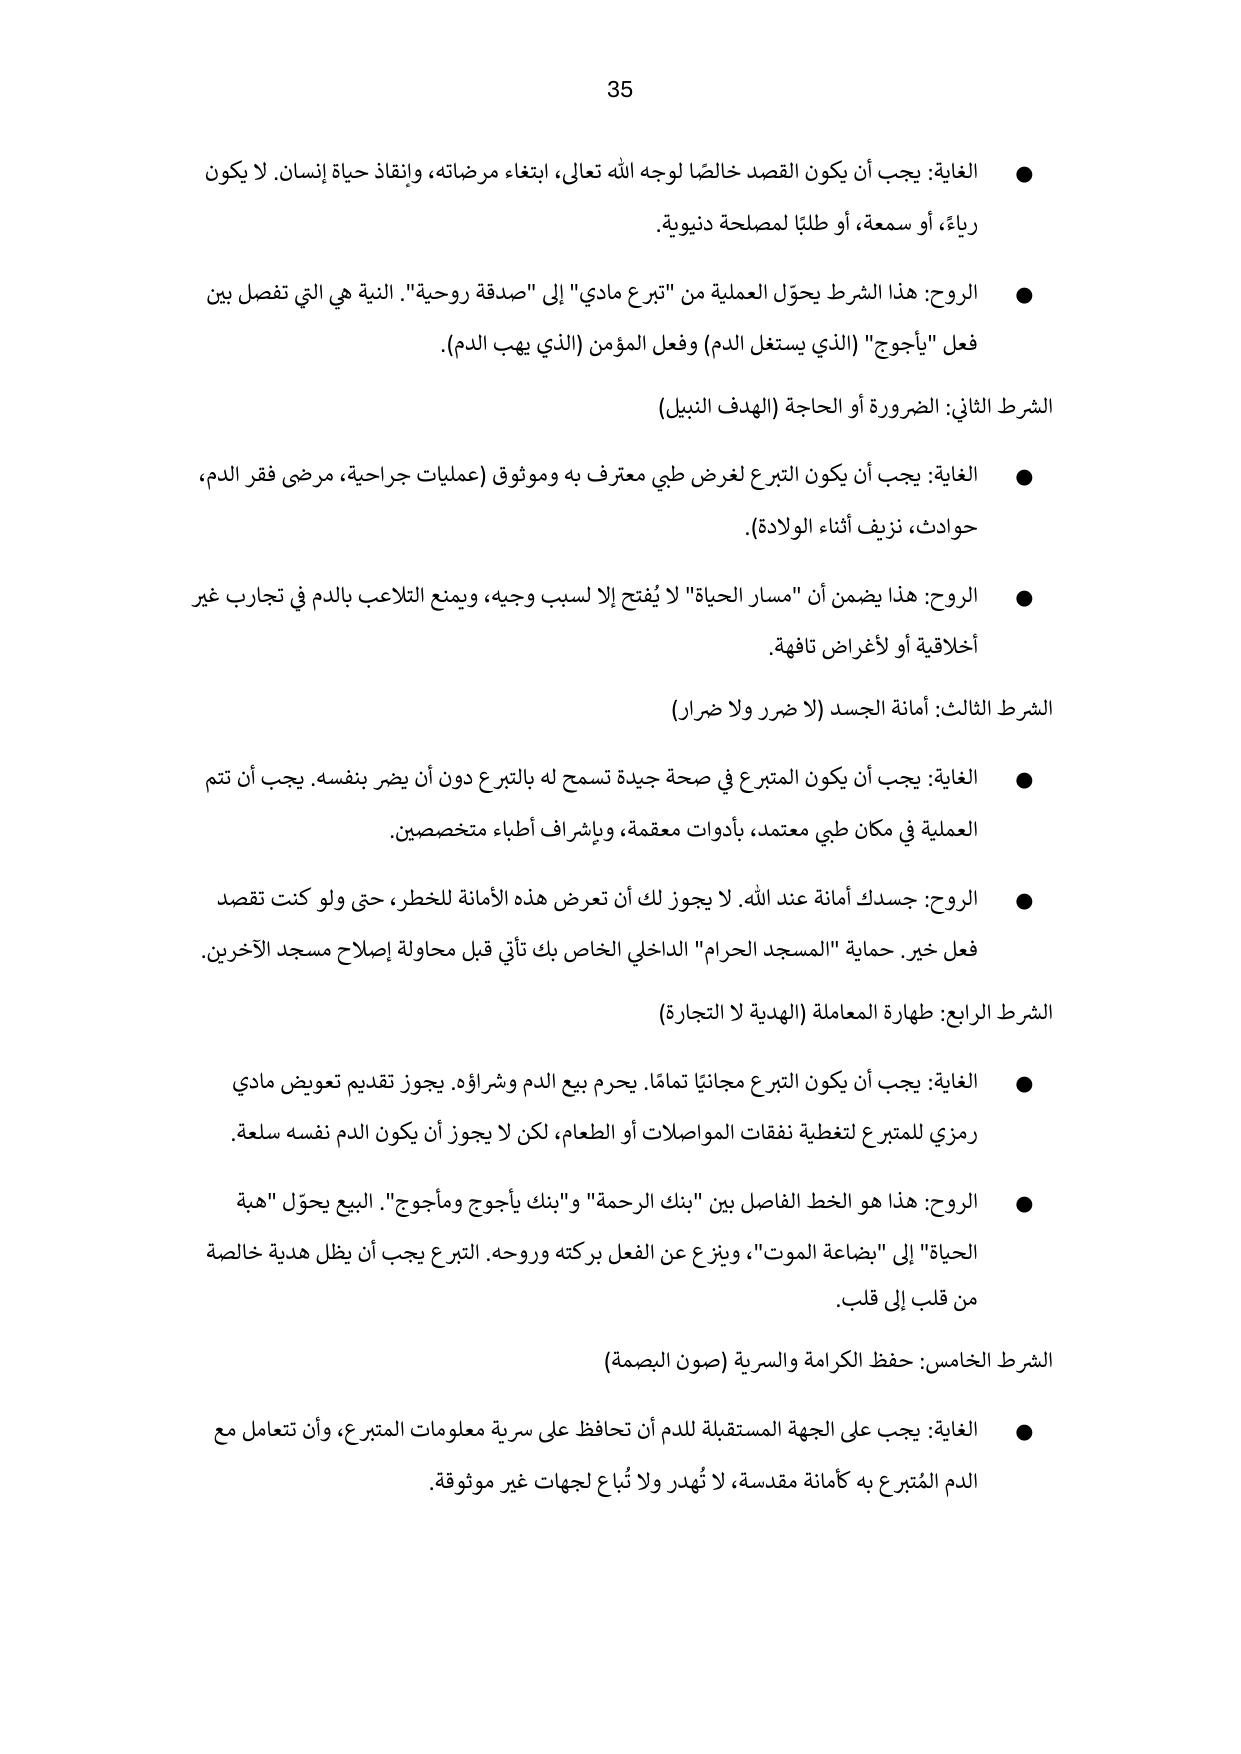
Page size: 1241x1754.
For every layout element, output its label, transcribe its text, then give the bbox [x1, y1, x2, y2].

list الروح: هذا هو الخط الفاصل بين "بنك الرحمة" و"بنك يأجوج ومأجوج". البيع يحوّل "هبة الحياة" إلى "بضاعة الموت"، وينزع عن الفعل بركته وروحه. التبرع يجب أن يظل هدية خالصة من قلب إلى قلب. [187, 1179, 1015, 1313]
list الغاية: يجب أن يكون القصد خالصًا لوجه الله تعالى، ابتغاء مرضاته، وإنقاذ حياة إنسان. لا يكون رياءً، أو سمعة، أو طلبًا لمصلحة دنيوية. [187, 150, 1015, 238]
text الشرط الرابع: طهارة المعاملة (الهدية لا التجارة) [187, 997, 1053, 1027]
list الغاية: يجب أن يكون التبرع مجانيًا تمامًا. يحرم بيع الدم وشراؤه. يجوز تقديم تعويض مادي رمزي للمتبرع لتغطية نفقات المواصلات أو الطعام، لكن لا يجوز أن يكون الدم نفسه سلعة. [187, 1059, 1015, 1147]
list الروح: هذا يضمن أن "مسار الحياة" لا يُفتح إلا لسبب وجيه، ويمنع التلاعب بالدم في تجارب غير أخلاقية أو لأغراض تافهة. [187, 573, 1015, 662]
text الشرط الخامس: حفظ الكرامة والسرية (صون البصمة) [187, 1345, 1053, 1376]
list الغاية: يجب أن يكون المتبرع في صحة جيدة تسمح له بالتبرع دون أن يضر بنفسه. يجب أن تتم العملية في مكان طبي معتمد، بأدوات معقمة، وبإشراف أطباء متخصصين. [187, 756, 1015, 844]
text الشرط الثالث: أمانة الجسد (لا ضرر ولا ضرار) [187, 694, 1053, 724]
list الروح: جسدك أمانة عند الله. لا يجوز لك أن تعرض هذه الأمانة للخطر، حتى ولو كنت تقصد فعل خير. حماية "المسجد الحرام" الداخلي الخاص بك تأتي قبل محاولة إصلاح مسجد الآخرين. [187, 876, 1015, 965]
list الغاية: يجب أن يكون التبرع لغرض طبي معترف به وموثوق (عمليات جراحية، مرضى فقر الدم، حوادث، نزيف أثناء الولادة). [187, 453, 1015, 541]
list الغاية: يجب على الجهة المستقبلة للدم أن تحافظ على سرية معلومات المتبرع، وأن تتعامل مع الدم المُتبرع به كأمانة مقدسة، لا تُهدر ولا تُباع لجهات غير موثوقة. [187, 1408, 1015, 1496]
text الشرط الثاني: الضرورة أو الحاجة (الهدف النبيل) [187, 391, 1053, 421]
list الروح: هذا الشرط يحوّل العملية من "تبرع مادي" إلى "صدقة روحية". النية هي التي تفصل بين فعل "يأجوج" (الذي يستغل الدم) وفعل المؤمن (الذي يهب الدم). [187, 270, 1015, 359]
